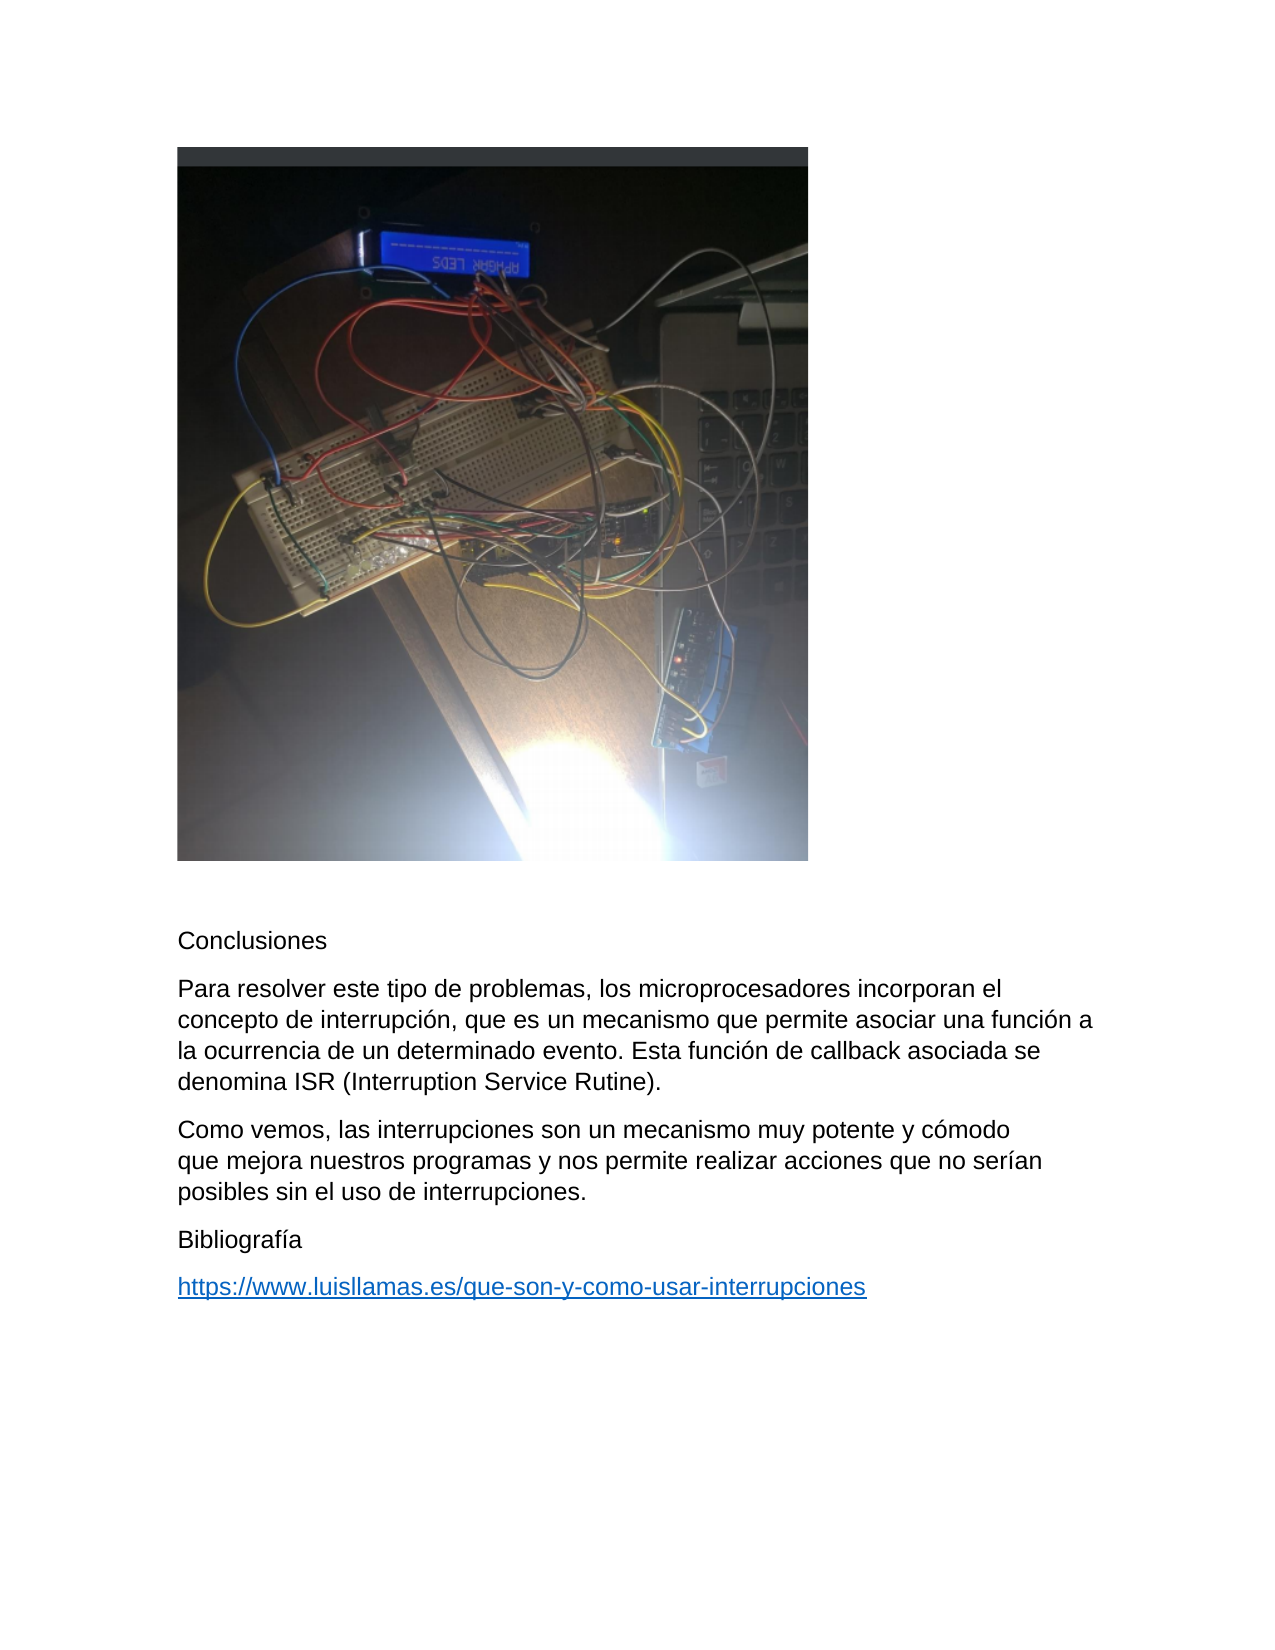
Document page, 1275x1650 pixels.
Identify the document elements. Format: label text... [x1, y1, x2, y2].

text Para resolver este tipo de problemas, los microprocesadores incorporan el concepto de interrupción, que es un mecanismo que permite asociar una función a la ocurrencia de un determinado evento. Esta función de callback asociada se denomina ISR (Interruption Service Rutine). [177, 974, 1098, 1096]
picture [177, 147, 809, 861]
text Como vemos, las interrupciones son un mecanismo muy potente y cómodo que mejora nuestros programas y nos permite realizar acciones que no serían posibles sin el uso de interrupciones. [177, 1115, 1098, 1206]
text Bibliografía [177, 1224, 1098, 1253]
text https://www.luisllamas.es/que-son-y-como-usar-interrupciones [177, 1272, 1098, 1301]
text Conclusiones [177, 926, 1098, 955]
